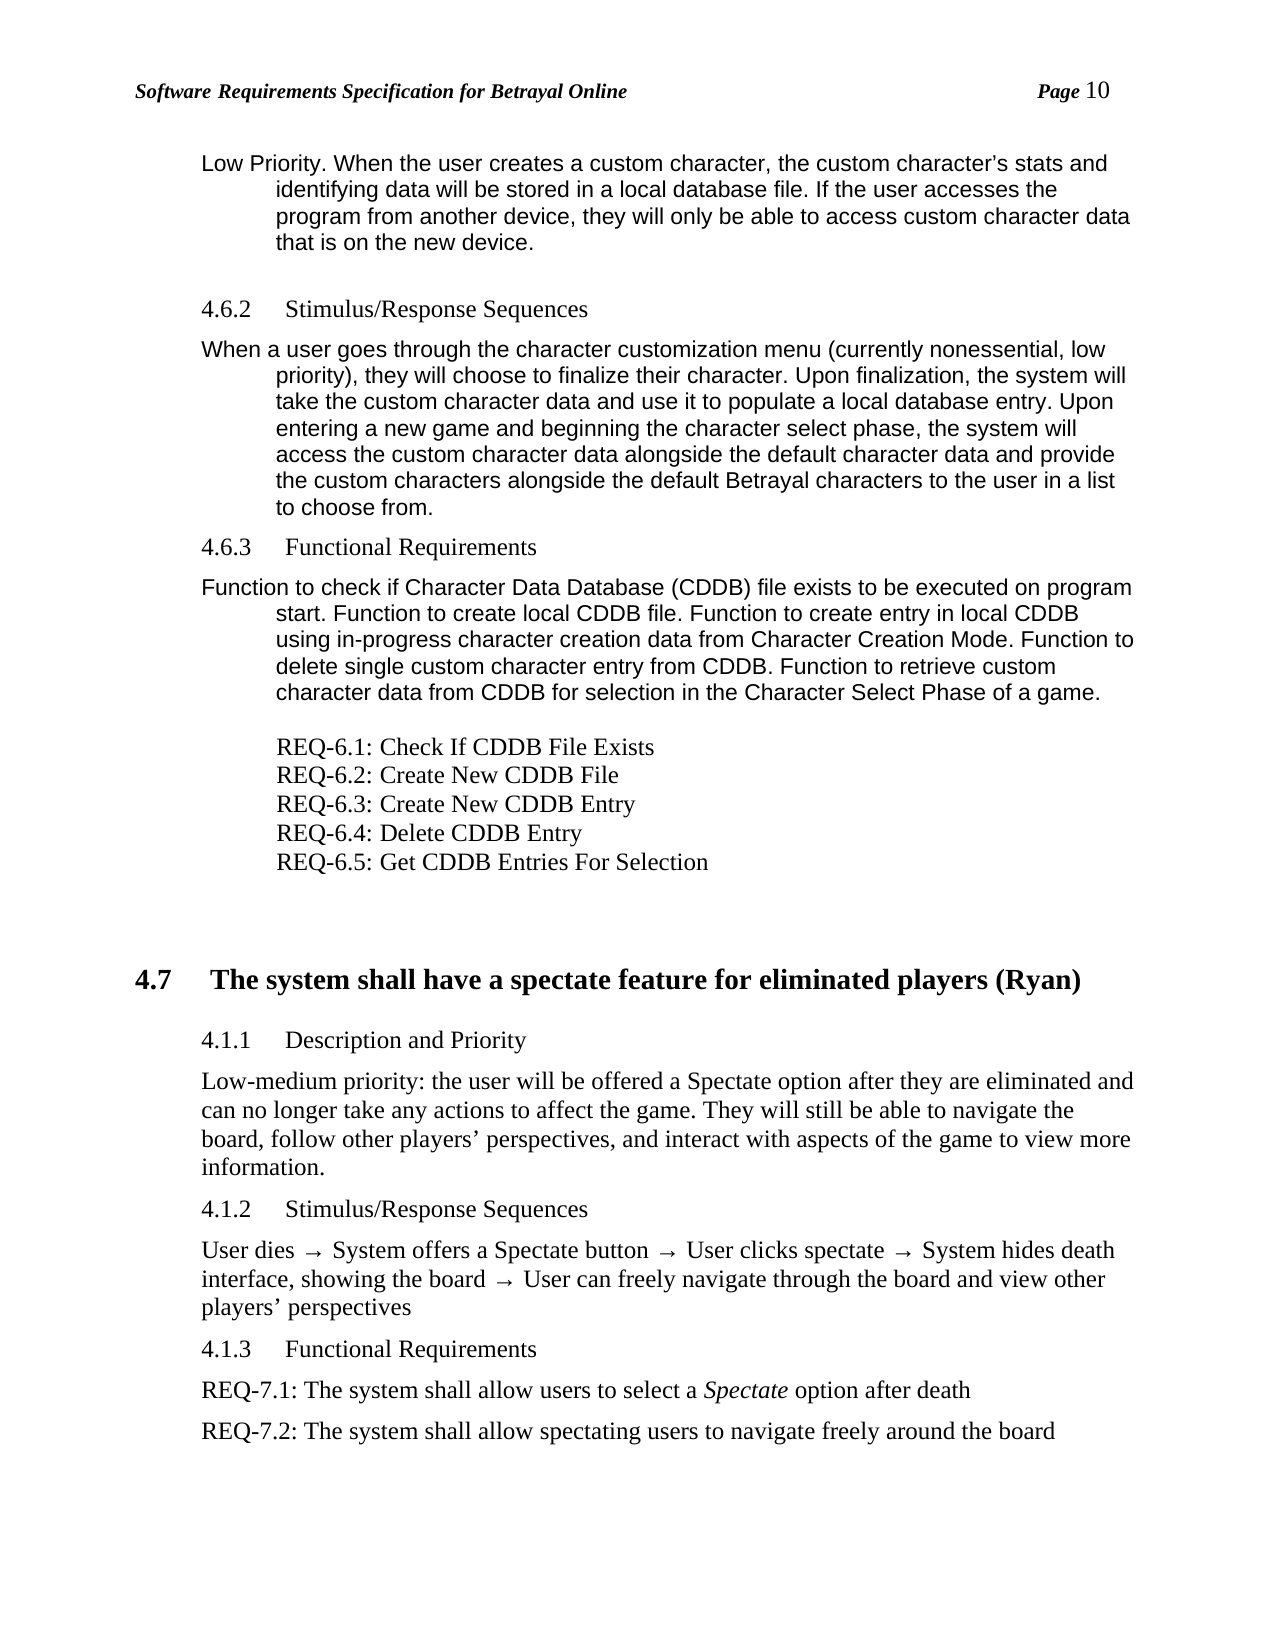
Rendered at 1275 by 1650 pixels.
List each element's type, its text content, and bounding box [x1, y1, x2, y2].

subtitle The system shall have a spectate feature for eliminated players (Ryan) [135, 962, 1140, 996]
text 4.6.2 Stimulus/Response Sequences [201, 294, 1140, 323]
text Function to check if Character Data Database (CDDB) file exists to be executed on program start. Function to create local CDDB file. Function to create entry in local CDDB using in-progress character creation data from Character Creation Mode. Function to delete single custom character entry from CDDB. Function to retrieve custom character data from CDDB for selection in the Character Select Phase of a game. [201, 574, 1140, 706]
text 4.1.3 Functional Requirements [201, 1334, 1140, 1362]
text REQ-7.2: The system shall allow spectating users to navigate freely around the board [201, 1416, 1140, 1445]
text User dies → System offers a Spectate button → User clicks spectate → System hides death interface, showing the board → User can freely navigate through the board and view other players’ perspectives [201, 1235, 1140, 1321]
text REQ-6.1: Check If CDDB File Exists [276, 732, 1140, 761]
text REQ-6.4: Delete CDDB Entry [276, 818, 1140, 847]
text 4.6.3 Functional Requirements [201, 532, 1140, 561]
text Low-medium priority: the user will be offered a Spectate option after they are eliminated and can no longer take any actions to affect the game. They will still be able to navigate the board, follow other players’ perspectives, and interact with aspects of the game to view more information. [201, 1066, 1140, 1181]
text 4.1.1 Description and Priority [201, 1025, 1140, 1054]
text REQ-6.2: Create New CDDB File [276, 761, 1140, 789]
text 4.1.2 Stimulus/Response Sequences [201, 1194, 1140, 1222]
text REQ-6.5: Get CDDB Entries For Selection [276, 847, 1140, 876]
text Low Priority. When the user creates a custom character, the custom character’s stats and identifying data will be stored in a local database file. If the user accesses the program from another device, they will only be able to access custom character data that is on the new device. [201, 150, 1140, 255]
text REQ-7.1: The system shall allow users to select a Spectate option after death [201, 1375, 1140, 1404]
text REQ-6.3: Create New CDDB Entry [276, 789, 1140, 818]
text When a user goes through the character customization menu (currently nonessential, low priority), they will choose to finalize their character. Upon finalization, the system will take the custom character data and use it to populate a local database entry. Upon entering a new game and beginning the character select phase, the system will access the custom character data alongside the default character data and provide the custom characters alongside the default Betrayal characters to the user in a list to choose from. [201, 336, 1140, 520]
